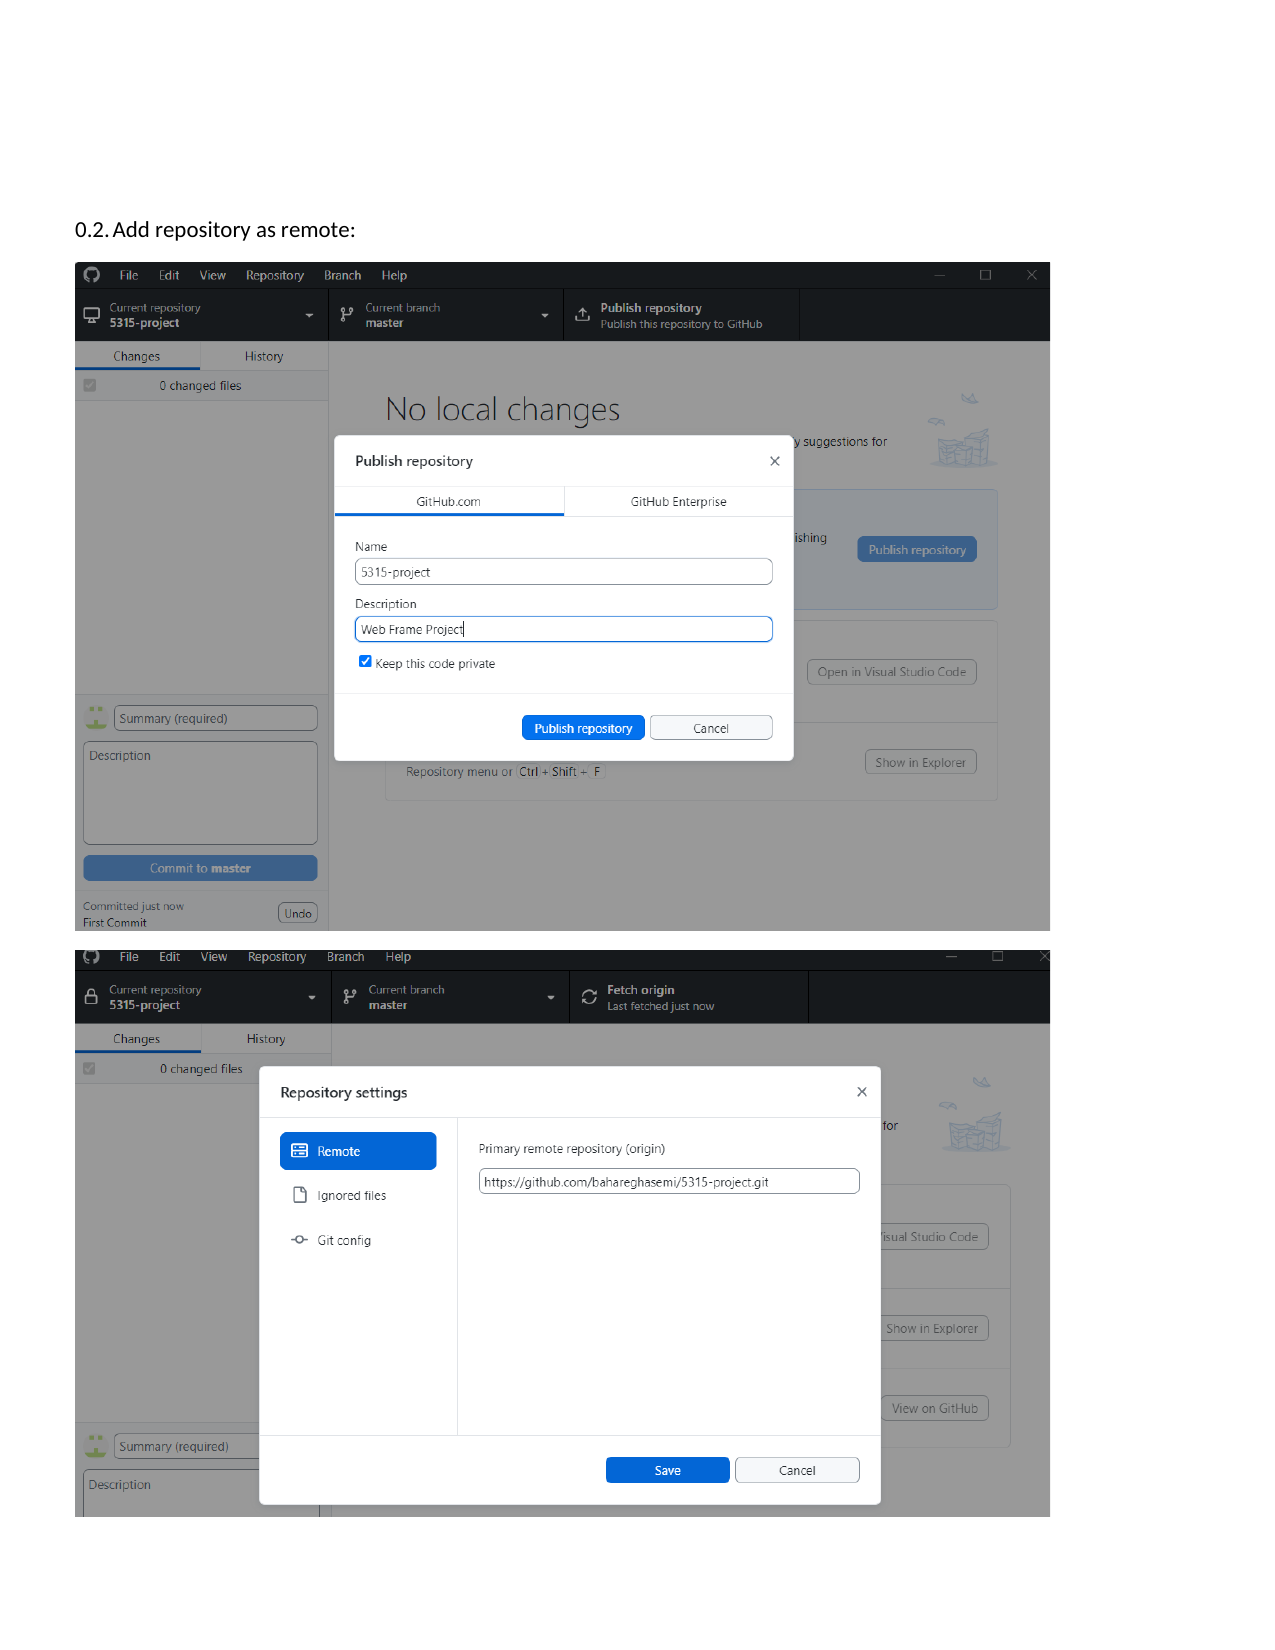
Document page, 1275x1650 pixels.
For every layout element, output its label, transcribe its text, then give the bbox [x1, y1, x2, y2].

picture [75, 262, 1050, 931]
list Add repository as remote: [75, 216, 1200, 244]
picture [75, 950, 1050, 1517]
